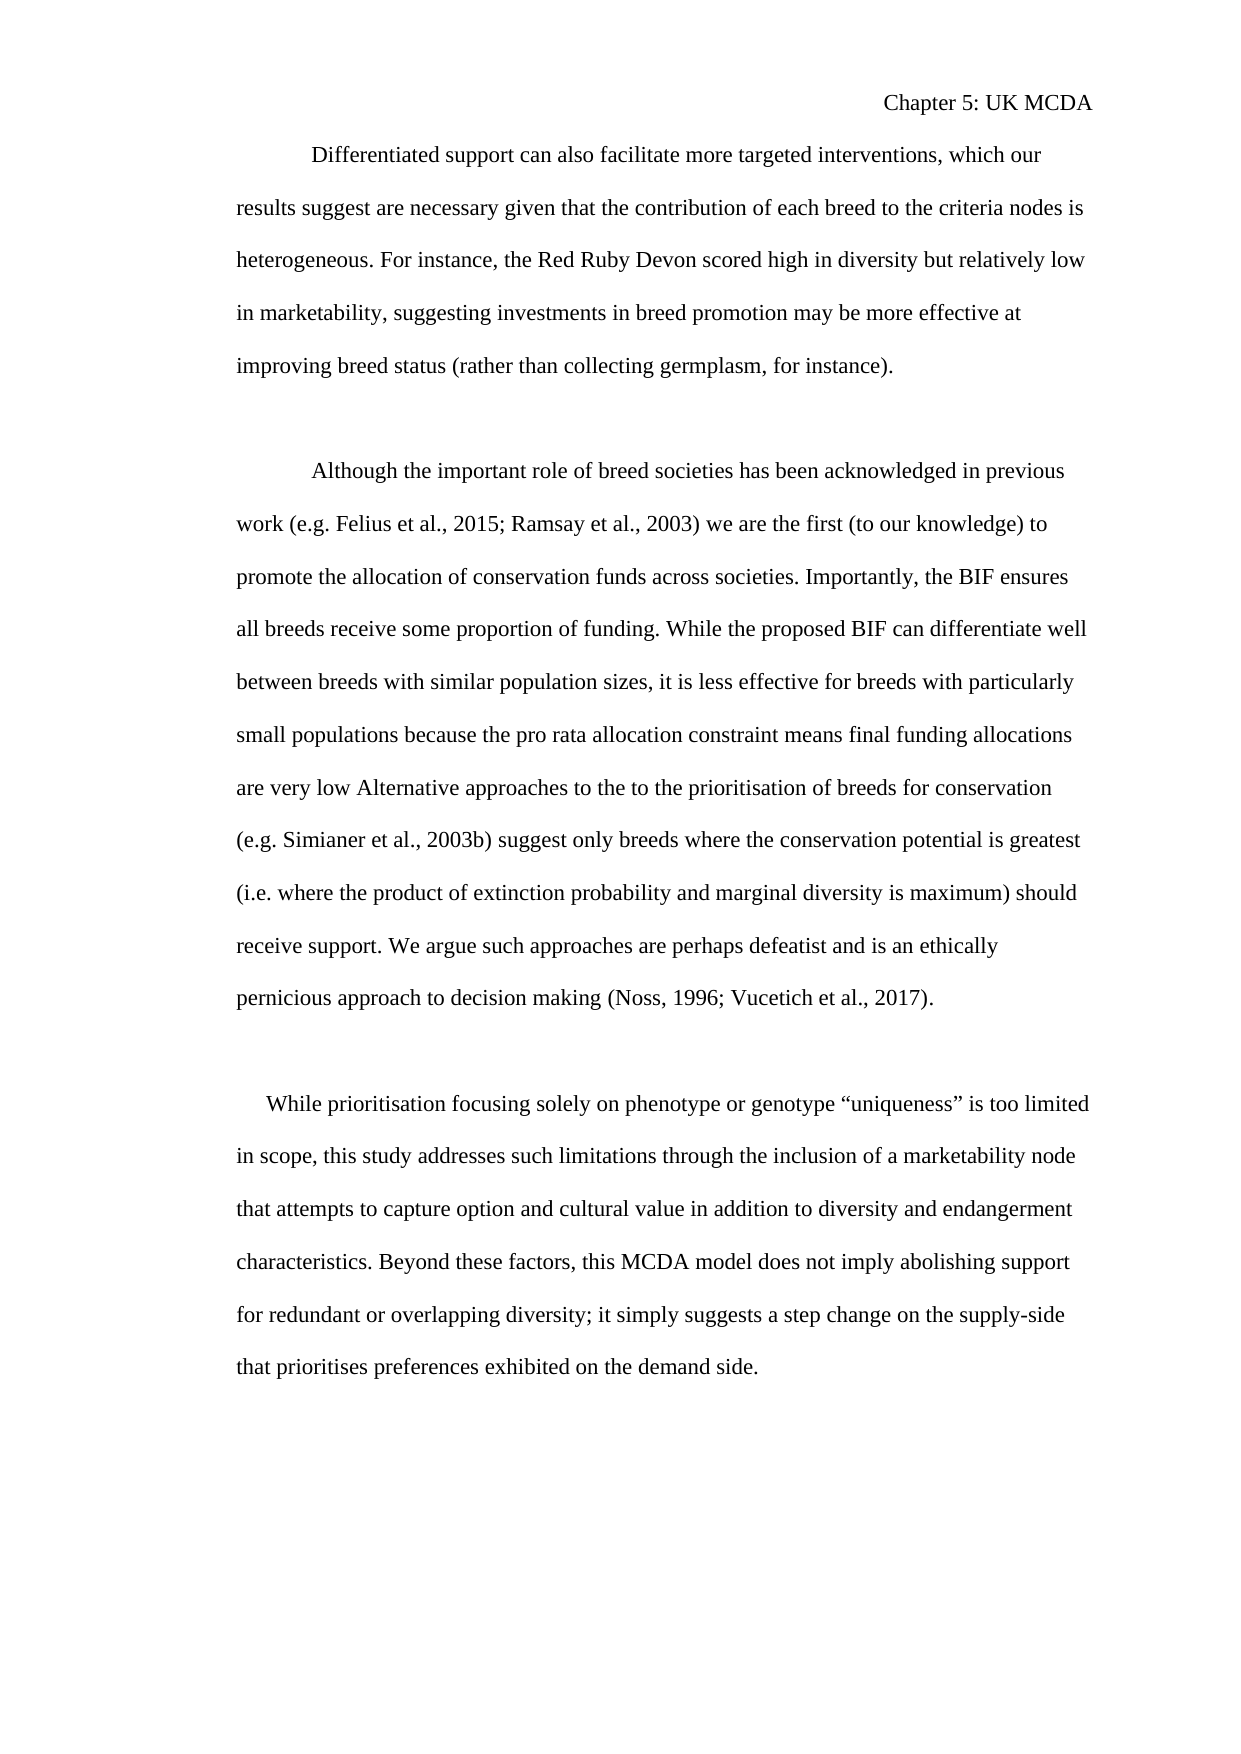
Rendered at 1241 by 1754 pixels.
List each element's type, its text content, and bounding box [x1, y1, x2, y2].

text Differentiated support can also facilitate more targeted interventions, which our results suggest are necessary given that the contribution of each breed to the criteria nodes is heterogeneous. For instance, the Red Ruby Devon scored high in diversity but relatively low in marketability, suggesting investments in breed promotion may be more effective at improving breed status (rather than collecting germplasm, for instance). [236, 141, 1092, 378]
text While prioritisation focusing solely on phenotype or genotype “uniqueness” is too limited in scope, this study addresses such limitations through the inclusion of a marketability node that attempts to capture option and cultural value in addition to diversity and endangerment characteristics. Beyond these factors, this MCDA model does not imply abolishing support for redundant or overlapping diversity; it simply suggests a step change on the supply-side that prioritises preferences exhibited on the demand side. [236, 1090, 1092, 1380]
text Although the important role of breed societies has been acknowledged in previous work (e.g. Felius et al., 2015; Ramsay et al., 2003) we are the first (to our knowledge) to promote the allocation of conservation funds across societies. Importantly, the BIF ensures all breeds receive some proportion of funding. While the proposed BIF can differentiate well between breeds with similar population sizes, it is less effective for breeds with particularly small populations because the pro rata allocation constraint means final funding allocations are very low Alternative approaches to the to the prioritisation of breeds for conservation (e.g. Simianer et al., 2003b) suggest only breeds where the conservation potential is greatest (i.e. where the product of extinction probability and marginal diversity is maximum) should receive support. We argue such approaches are perhaps defeatist and is an ethically pernicious approach to decision making (Noss, 1996; Vucetich et al., 2017). [236, 457, 1092, 1011]
